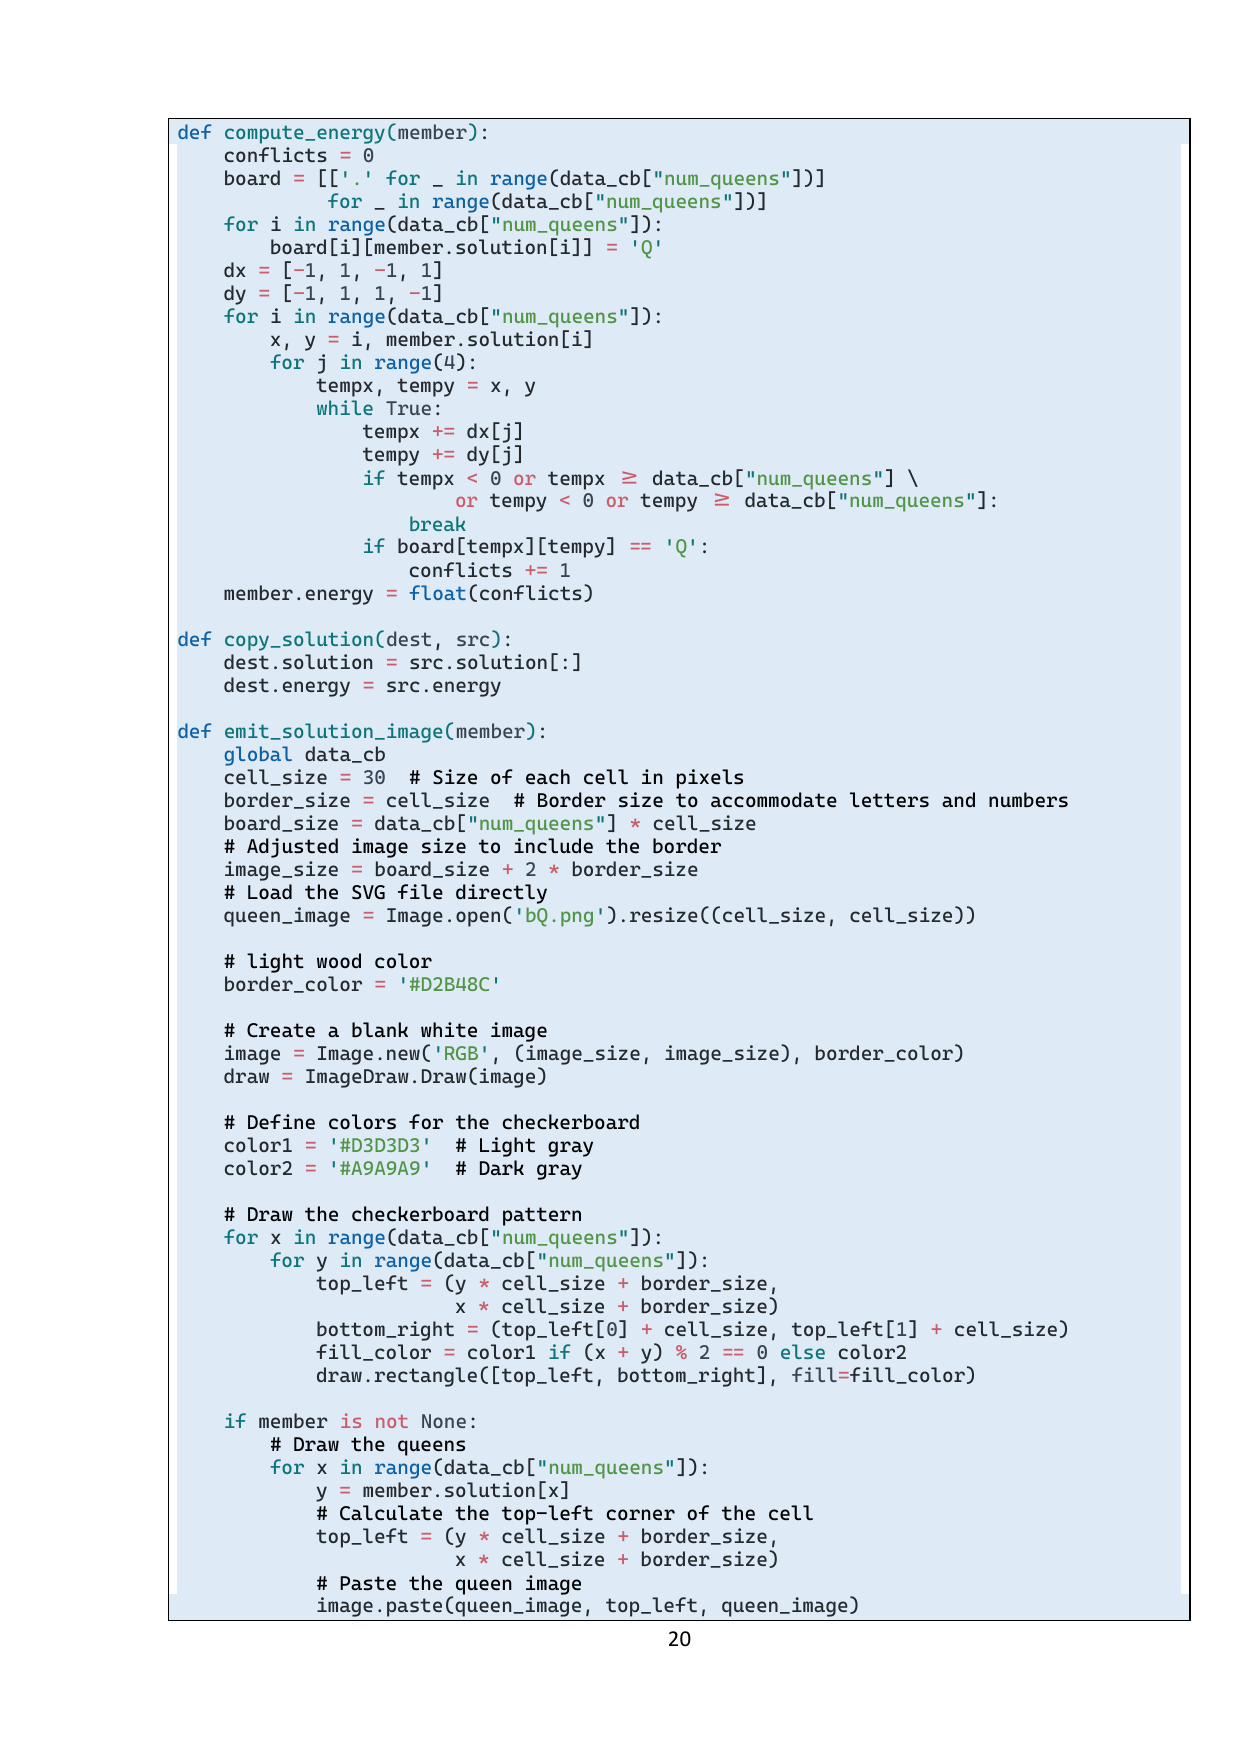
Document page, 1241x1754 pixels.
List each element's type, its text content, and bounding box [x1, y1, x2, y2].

text while True: [177, 397, 1181, 421]
text def compute_energy(member): [169, 119, 1189, 144]
text draw = ImageDraw.Draw(image) [177, 1065, 1181, 1088]
text top_left = (y * cell_size + border_size, [177, 1526, 1181, 1548]
text for i in range(data_cb["num_queens"]): [177, 305, 1181, 328]
text tempx, tempy = x, y [177, 374, 1181, 397]
text image.paste(queen_image, top_left, queen_image) [169, 1591, 1189, 1620]
text def copy_solution(dest, src): [177, 628, 1181, 651]
text if board[tempx][tempy] == 'Q': [177, 536, 1181, 559]
text border_size = cell_size # Border size to accommodate letters and numbers [177, 789, 1181, 812]
text if tempx < 0 or tempx >= data_cb["num_queens"] \ [177, 467, 1181, 489]
text for _ in range(data_cb["num_queens"])] [177, 190, 1181, 213]
text bottom_right = (top_left[0] + cell_size, top_left[1] + cell_size) [177, 1318, 1181, 1341]
text # Paste the queen image [177, 1572, 1181, 1591]
text for x in range(data_cb["num_queens"]): [177, 1226, 1181, 1249]
text break [177, 513, 1181, 536]
text x * cell_size + border_size) [177, 1295, 1181, 1318]
text for i in range(data_cb["num_queens"]): [177, 213, 1181, 236]
text color1 = '#D3D3D3' # Light gray [177, 1134, 1181, 1157]
text y = member.solution[x] [177, 1479, 1181, 1502]
text or tempy < 0 or tempy >= data_cb["num_queens"]: [177, 489, 1181, 513]
text # Define colors for the checkerboard [177, 1111, 1181, 1134]
text board = [['.' for _ in range(data_cb["num_queens"])] [177, 167, 1181, 190]
text # Calculate the top-left corner of the cell [177, 1502, 1181, 1526]
text # Draw the checkerboard pattern [177, 1203, 1181, 1226]
text top_left = (y * cell_size + border_size, [177, 1272, 1181, 1295]
text queen_image = Image.open('bQ.png').resize((cell_size, cell_size)) [177, 904, 1181, 927]
text conflicts = 0 [177, 144, 1181, 167]
text member.energy = float(conflicts) [177, 582, 1181, 605]
text if member is not None: [177, 1410, 1181, 1433]
text tempy += dy[j] [177, 443, 1181, 467]
text fill_color = color1 if (x + y) % 2 == 0 else color2 [177, 1341, 1181, 1364]
text x * cell_size + border_size) [177, 1548, 1181, 1572]
text for j in range(4): [177, 351, 1181, 374]
text cell_size = 30 # Size of each cell in pixels [177, 766, 1181, 789]
text x, y = i, member.solution[i] [177, 328, 1181, 351]
text dest.energy = src.energy [177, 674, 1181, 697]
text def emit_solution_image(member): [177, 720, 1181, 743]
text global data_cb [177, 743, 1181, 766]
text # Load the SVG file directly [177, 881, 1181, 904]
text conflicts += 1 [177, 559, 1181, 582]
text # light wood color [177, 950, 1181, 973]
text # Draw the queens [177, 1433, 1181, 1456]
text for y in range(data_cb["num_queens"]): [177, 1249, 1181, 1272]
text dy = [-1, 1, 1, -1] [177, 282, 1181, 305]
text image = Image.new('RGB', (image_size, image_size), border_color) [177, 1042, 1181, 1065]
text # Adjusted image size to include the border [177, 835, 1181, 858]
text image_size = board_size + 2 * border_size [177, 858, 1181, 881]
text board_size = data_cb["num_queens"] * cell_size [177, 812, 1181, 835]
text color2 = '#A9A9A9' # Dark gray [177, 1157, 1181, 1180]
text border_color = '#D2B48C' [177, 973, 1181, 996]
text tempx += dx[j] [177, 421, 1181, 443]
text for x in range(data_cb["num_queens"]): [177, 1456, 1181, 1479]
text dx = [-1, 1, -1, 1] [177, 259, 1181, 282]
text # Create a blank white image [177, 1019, 1181, 1042]
text dest.solution = src.solution[:] [177, 651, 1181, 674]
text board[i][member.solution[i]] = 'Q' [177, 236, 1181, 259]
text draw.rectangle([top_left, bottom_right], fill=fill_color) [177, 1364, 1181, 1387]
